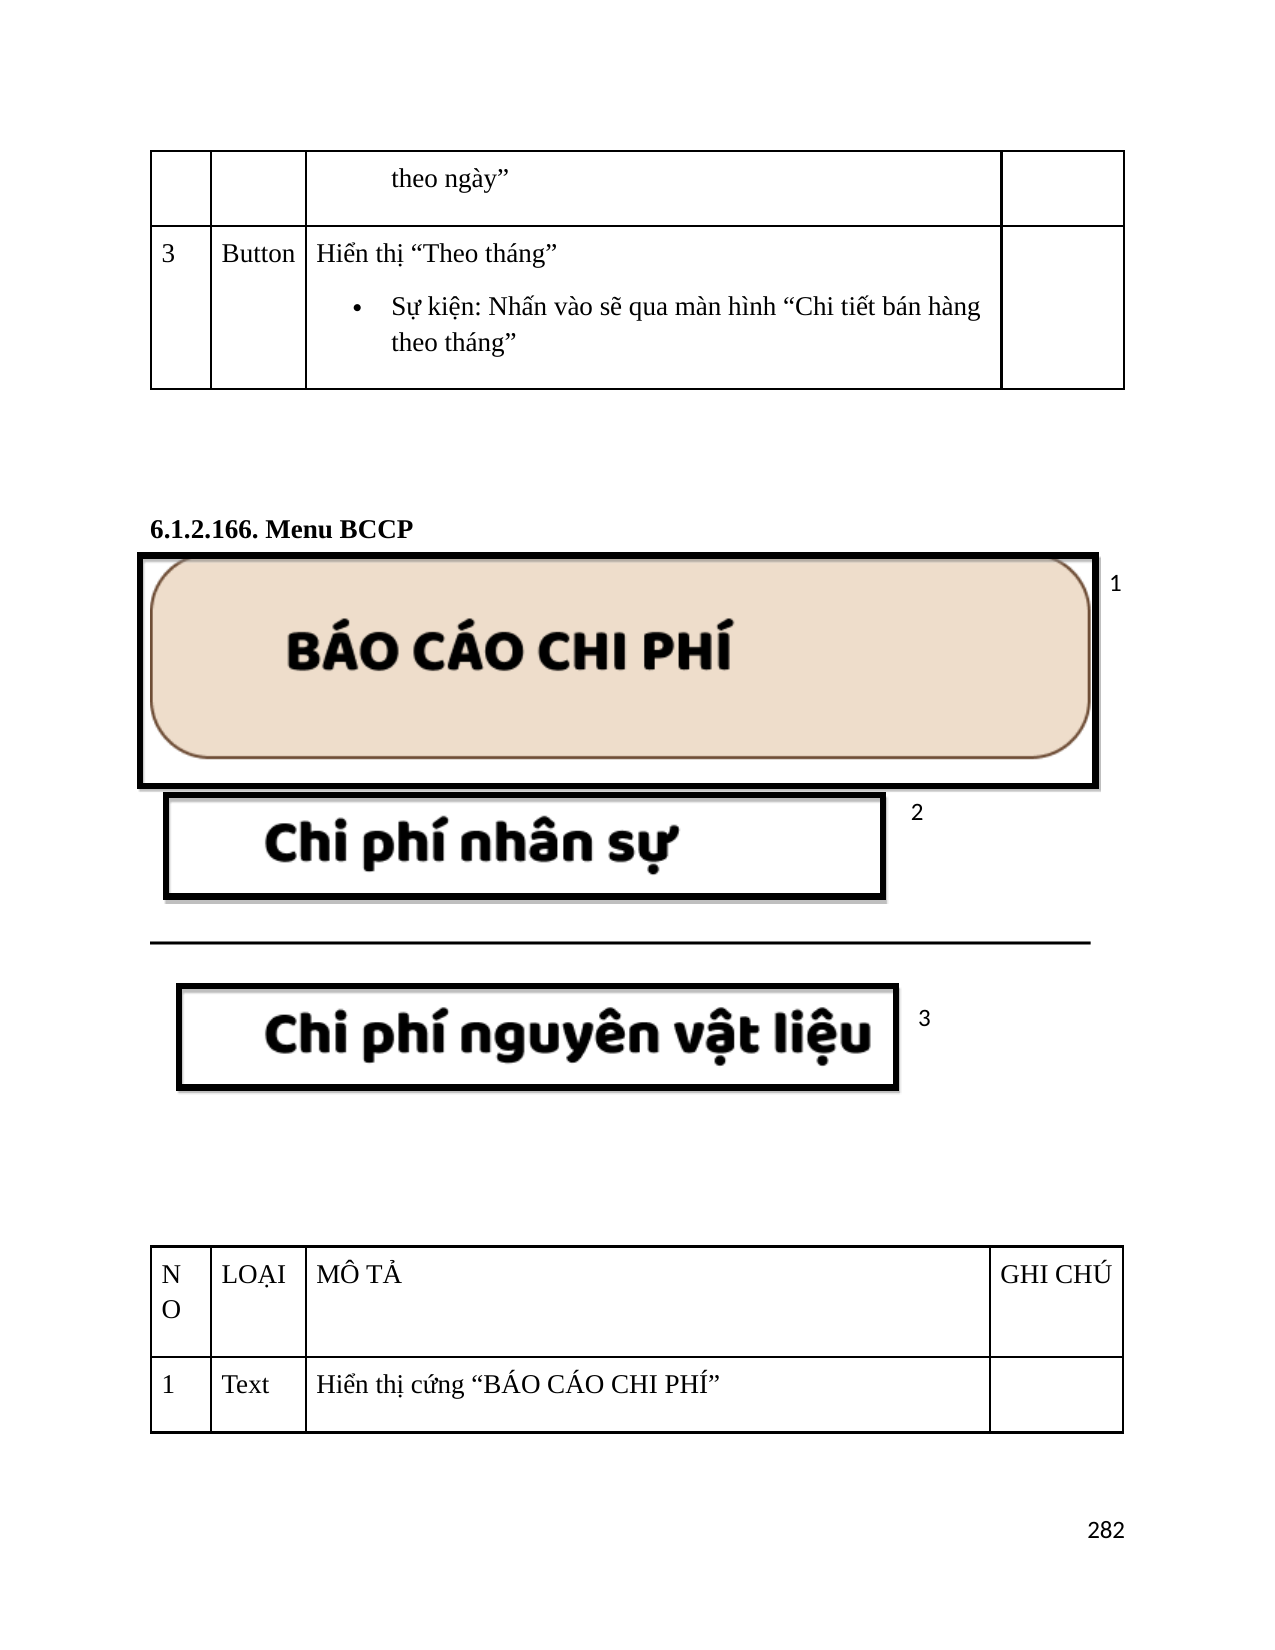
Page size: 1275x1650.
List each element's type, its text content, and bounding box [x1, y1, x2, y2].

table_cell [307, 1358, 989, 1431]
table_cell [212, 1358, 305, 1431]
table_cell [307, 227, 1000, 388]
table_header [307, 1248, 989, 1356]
picture [172, 804, 880, 893]
picture [150, 564, 1091, 783]
picture [150, 793, 1091, 1172]
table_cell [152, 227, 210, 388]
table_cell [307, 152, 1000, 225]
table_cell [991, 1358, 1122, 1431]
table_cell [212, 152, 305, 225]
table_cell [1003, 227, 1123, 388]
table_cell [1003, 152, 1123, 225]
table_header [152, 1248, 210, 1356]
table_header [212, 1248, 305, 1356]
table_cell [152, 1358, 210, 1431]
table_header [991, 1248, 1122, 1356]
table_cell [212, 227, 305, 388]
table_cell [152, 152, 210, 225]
subtitle 6.1.2.166. Menu BCCP [150, 513, 1125, 544]
